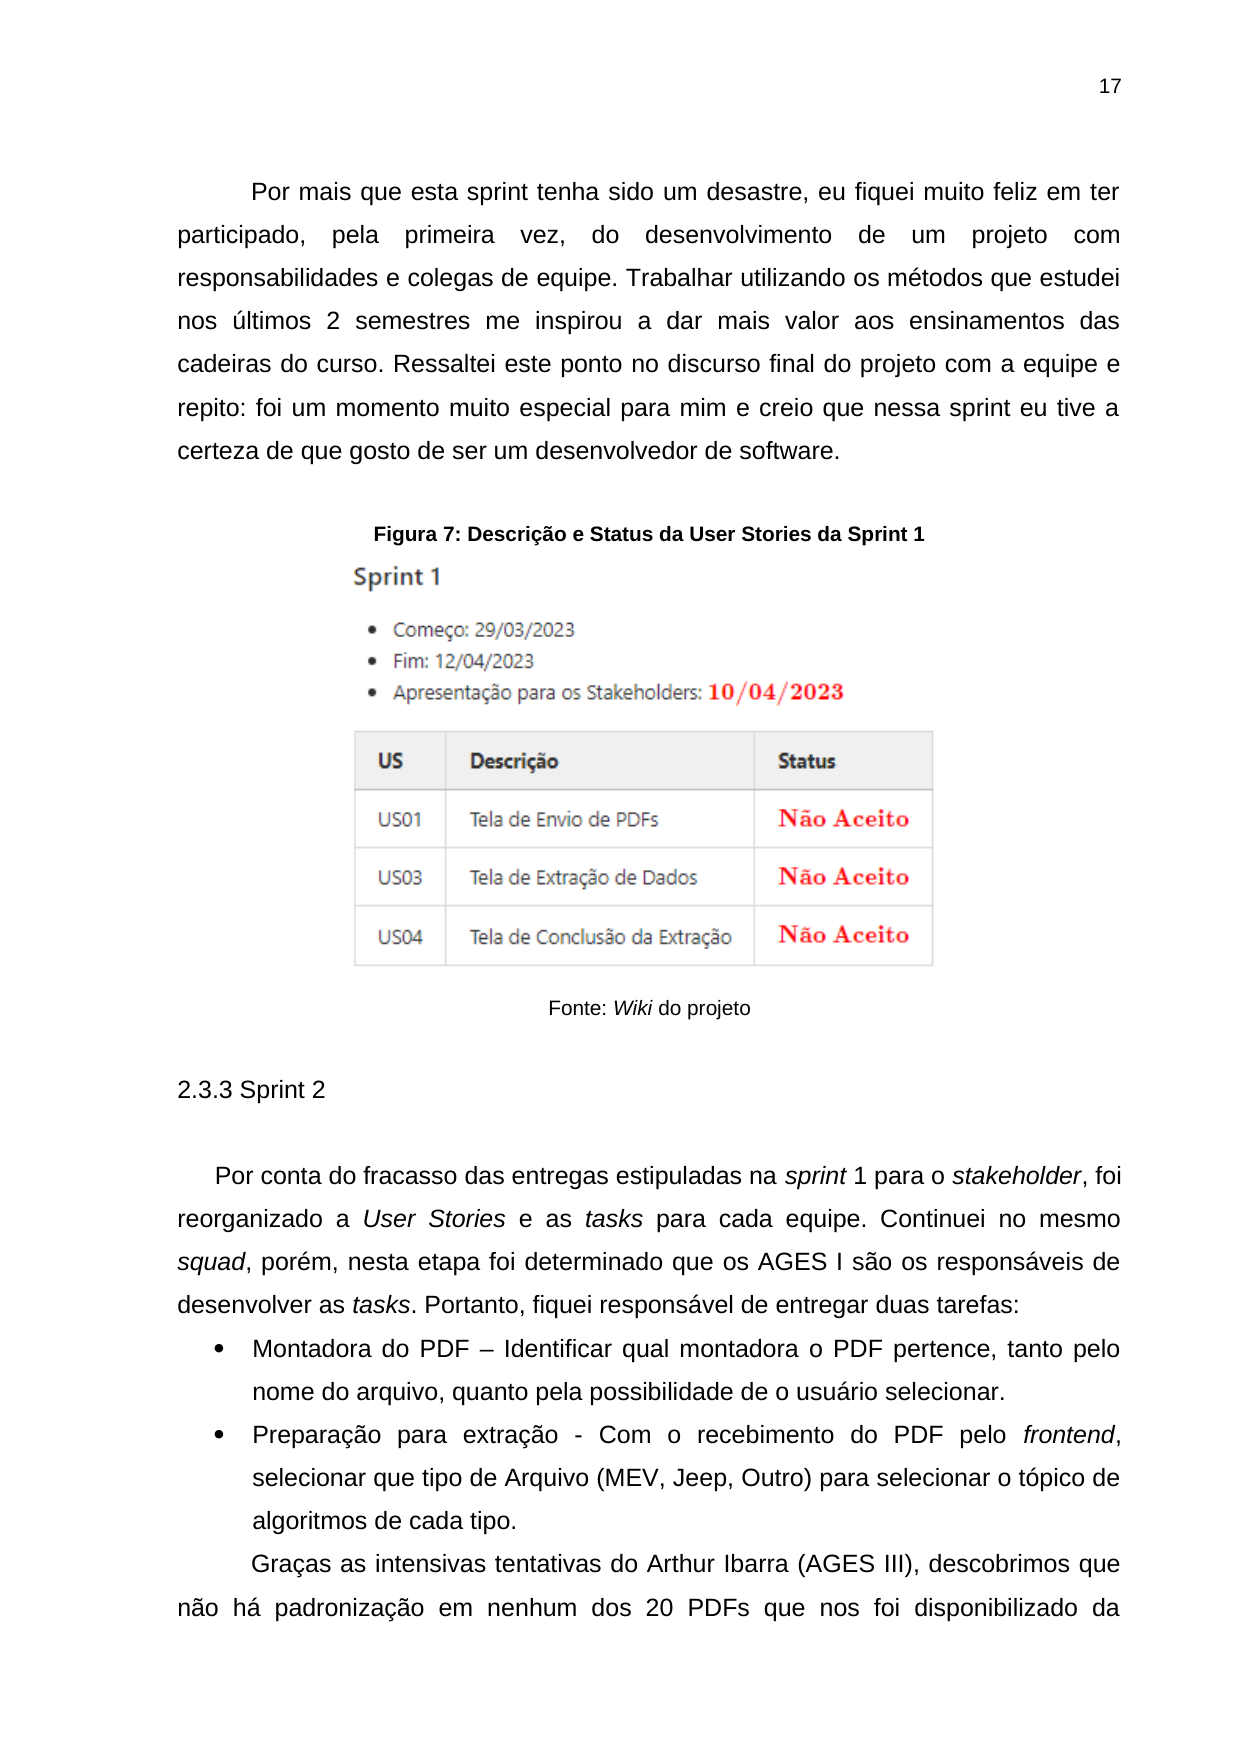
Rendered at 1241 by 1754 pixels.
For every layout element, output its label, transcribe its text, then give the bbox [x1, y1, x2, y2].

list Por mais que esta sprint tenha sido um desastre, eu fiquei muito feliz em ter participado, pela primeira vez, do desenvolvimento de um projeto com responsabilidades e colegas de equipe. Trabalhar utilizando os métodos que estudei nos últimos 2 semestres me inspirou a dar mais valor aos ensinamentos das cadeiras do curso. Ressaltei este ponto no discurso final do projeto com a equipe e repito: foi um momento muito especial para mim e creio que nessa sprint eu tive a certeza de que gosto de ser um desenvolvedor de software. [177, 177, 1122, 464]
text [177, 1549, 1122, 1621]
list Por conta do fracasso das entregas estipuladas na sprint 1 para o stakeholder, foi reorganizado a User Stories e as tasks para cada equipe. Continuei no mesmo squad, porém, nesta etapa foi determinado que os AGES I são os responsáveis de desenvolver as tasks. Portanto, fiquei responsável de entregar duas tarefas: [177, 1161, 1122, 1319]
list Montadora do PDF – Identificar qual montadora o PDF pertence, tanto pelo nome do arquivo, quanto pela possibilidade de o usuário selecionar. [214, 1333, 1122, 1406]
text Figura : Descrição e Status da User Stories da Sprint 1 [177, 522, 1122, 546]
text Fonte: Wiki do projeto [177, 996, 1122, 1020]
picture [345, 557, 954, 982]
list Preparação para extração - Com o recebimento do PDF pelo frontend, selecionar que tipo de Arquivo (MEV, Jeep, Outro) para selecionar o tópico de algoritmos de cada tipo. [214, 1420, 1122, 1535]
list 2.3.3 Sprint 2 [177, 1075, 1122, 1103]
